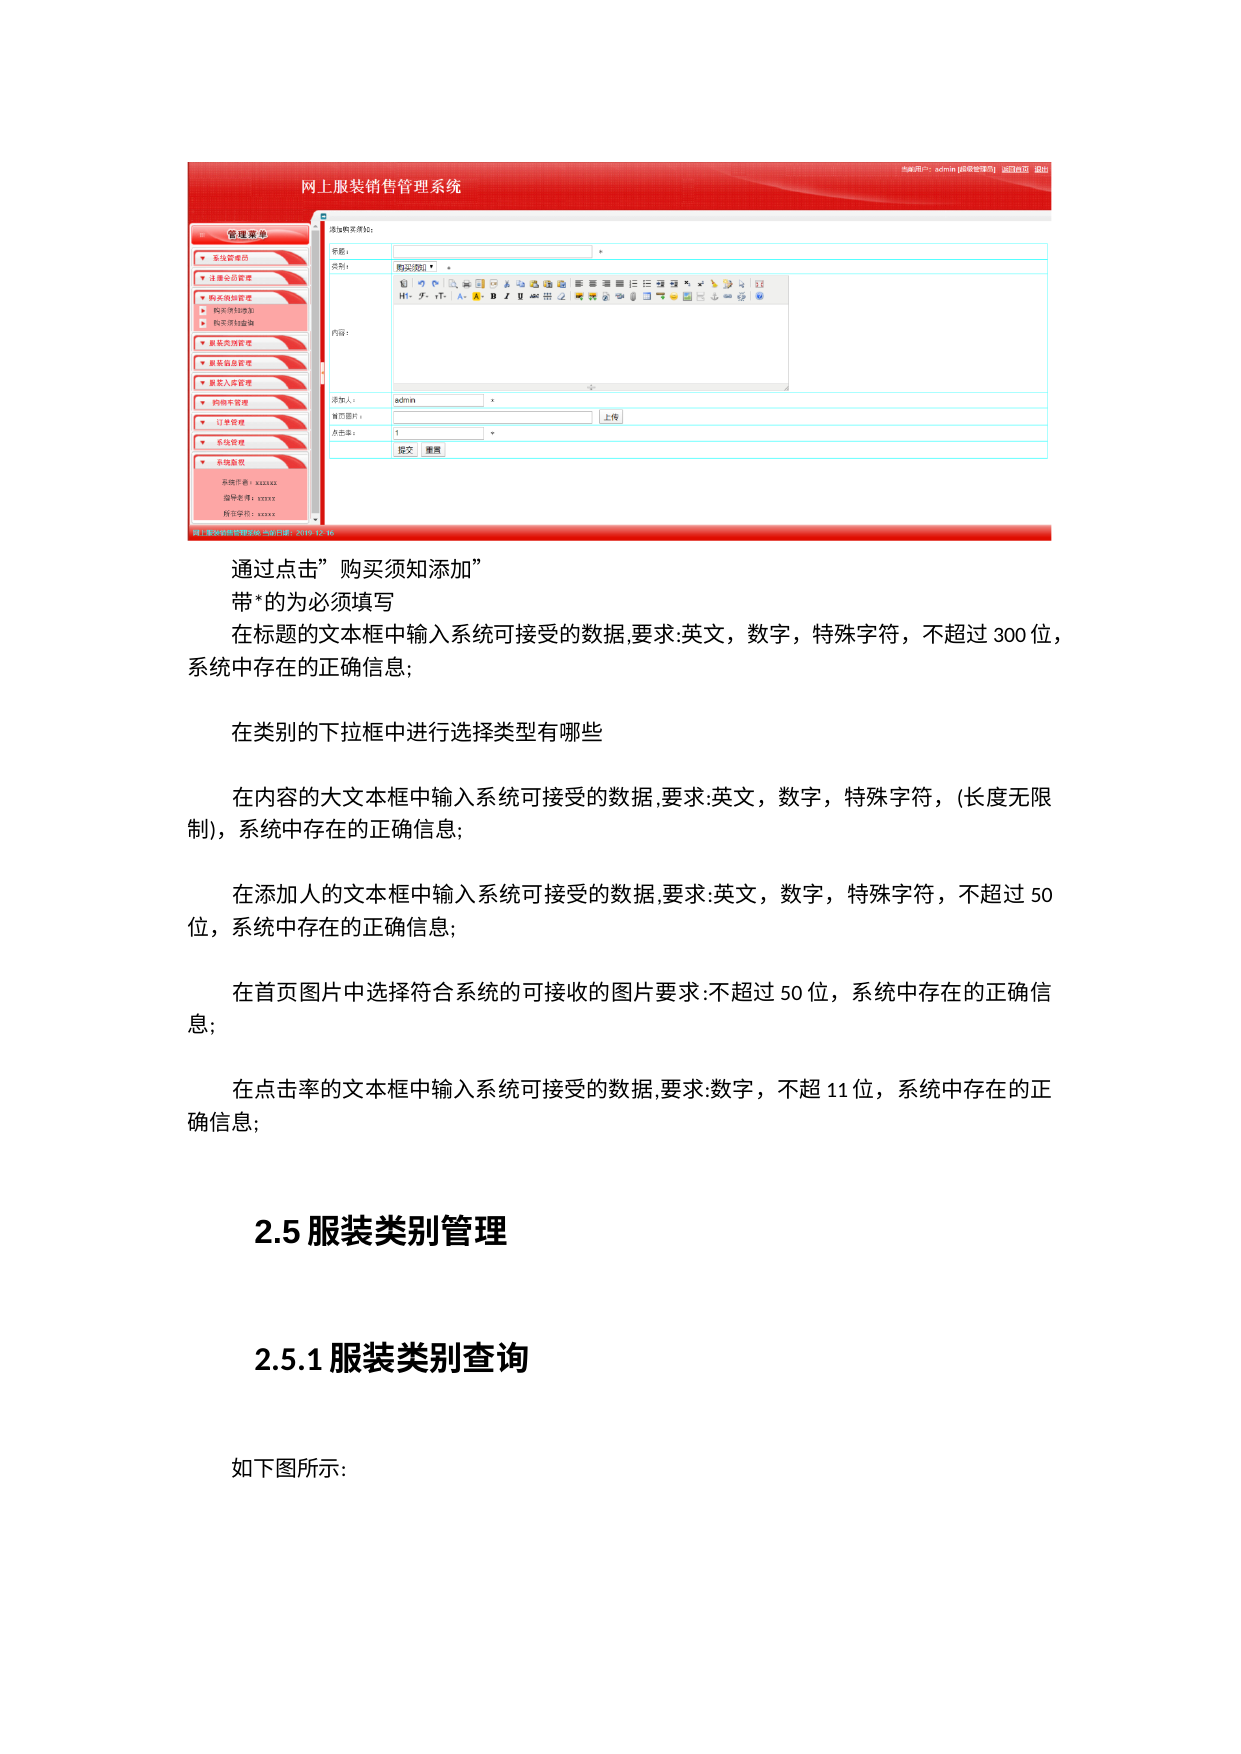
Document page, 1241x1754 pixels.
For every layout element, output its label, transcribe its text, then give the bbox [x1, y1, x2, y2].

text 在添加人的文本框中输入系统可接受的数据,要求:英文，数字，特殊字符，不超过50位，系统中存在的正确信息; [187, 877, 1053, 942]
text 如下图所示: [187, 1450, 1053, 1483]
subtitle 2.5.1服装类别查询 [187, 1323, 1053, 1388]
text 在类别的下拉框中进行选择类型有哪些 [187, 714, 1053, 747]
text 带*的为必须填写 [187, 584, 1053, 617]
picture [187, 162, 1052, 544]
text 在标题的文本框中输入系统可接受的数据,要求:英文，数字，特殊字符，不超过300位，系统中存在的正确信息; [187, 617, 1053, 682]
text 在内容的大文本框中输入系统可接受的数据,要求:英文，数字，特殊字符，(长度无限制)，系统中存在的正确信息; [187, 779, 1053, 844]
subtitle 2.5服装类别管理 [187, 1197, 1053, 1262]
text 通过点击”购买须知添加” [187, 552, 1053, 584]
text 在点击率的文本框中输入系统可接受的数据,要求:数字，不超11位，系统中存在的正确信息; [187, 1072, 1053, 1137]
text 在首页图片中选择符合系统的可接收的图片要求:不超过50位，系统中存在的正确信息; [187, 974, 1053, 1039]
